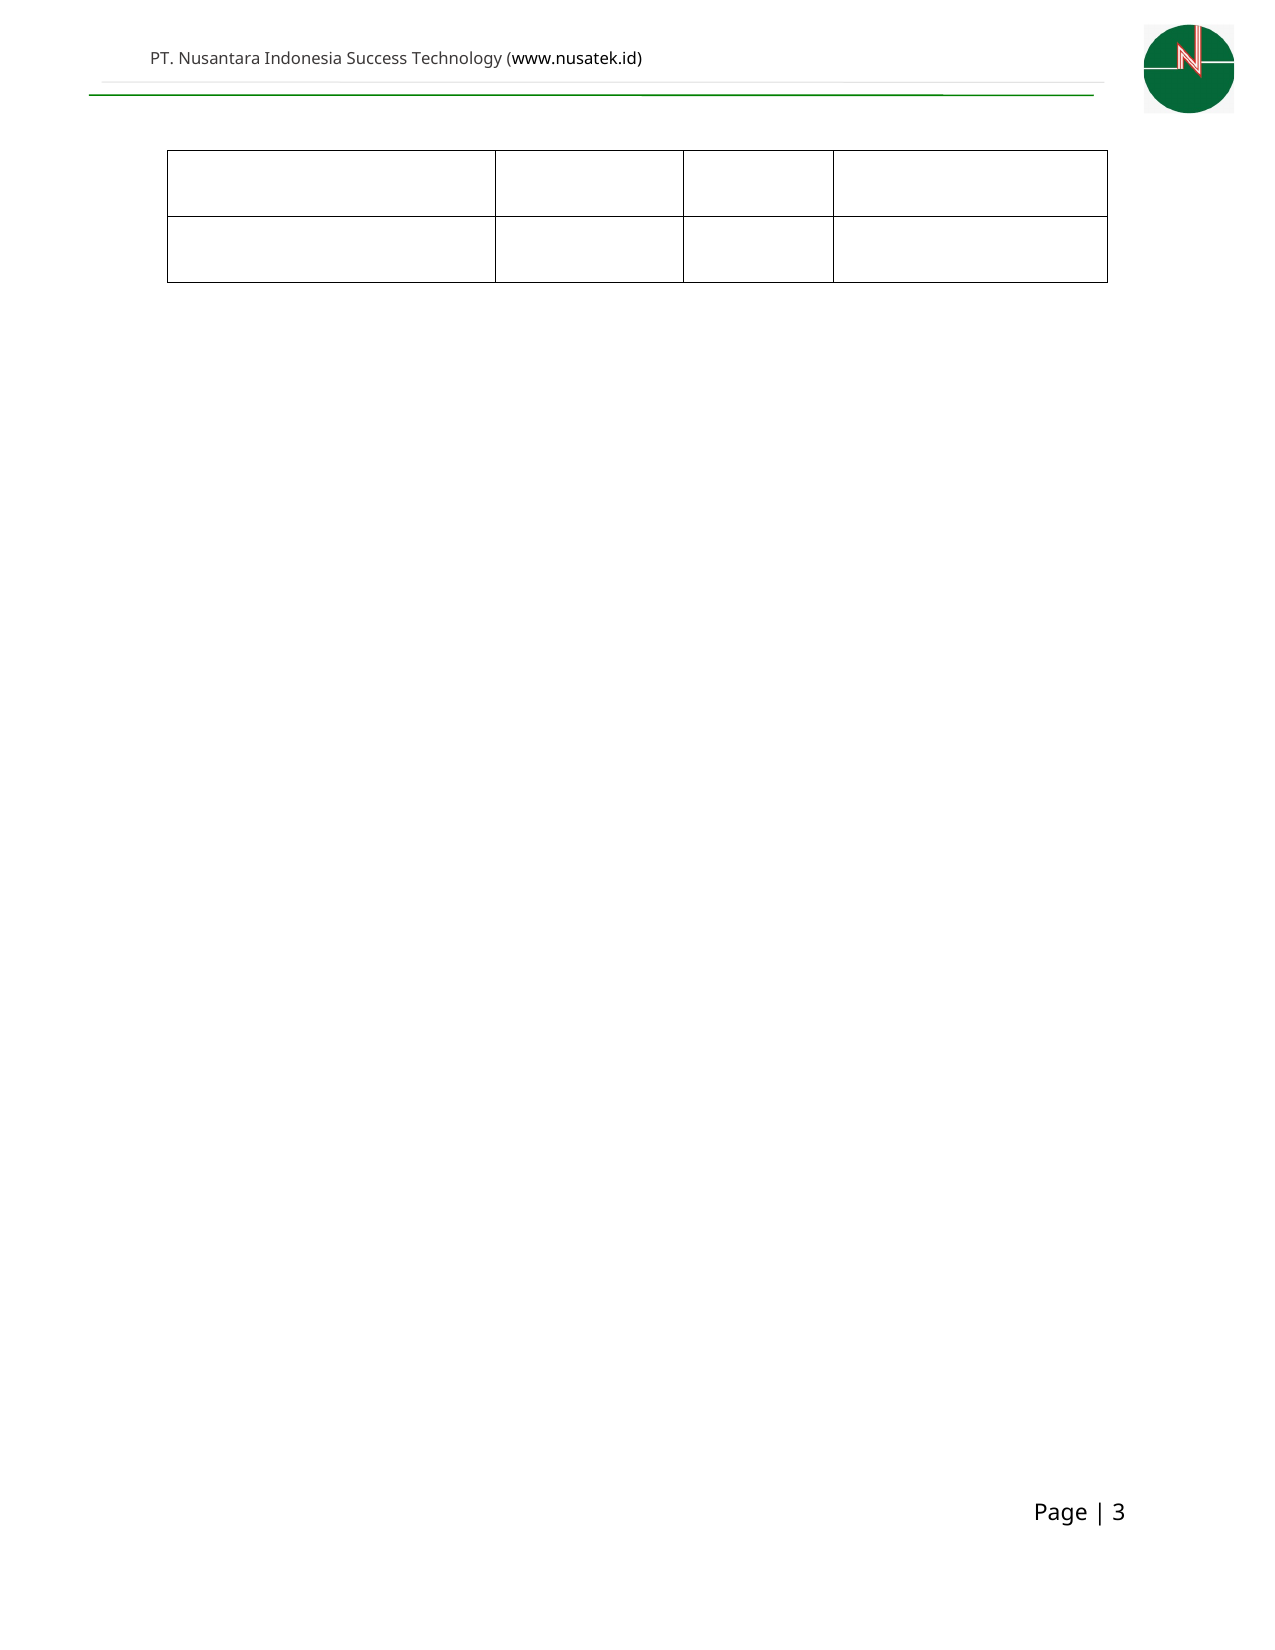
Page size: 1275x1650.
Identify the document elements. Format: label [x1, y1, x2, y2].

table_cell [168, 151, 495, 216]
table_cell [496, 151, 683, 216]
table_cell [168, 217, 495, 282]
picture [1143, 23, 1235, 114]
table_cell [496, 217, 683, 282]
table_cell [684, 217, 833, 282]
table_cell [834, 151, 1107, 216]
table_cell [834, 217, 1107, 282]
table_cell [684, 151, 833, 216]
